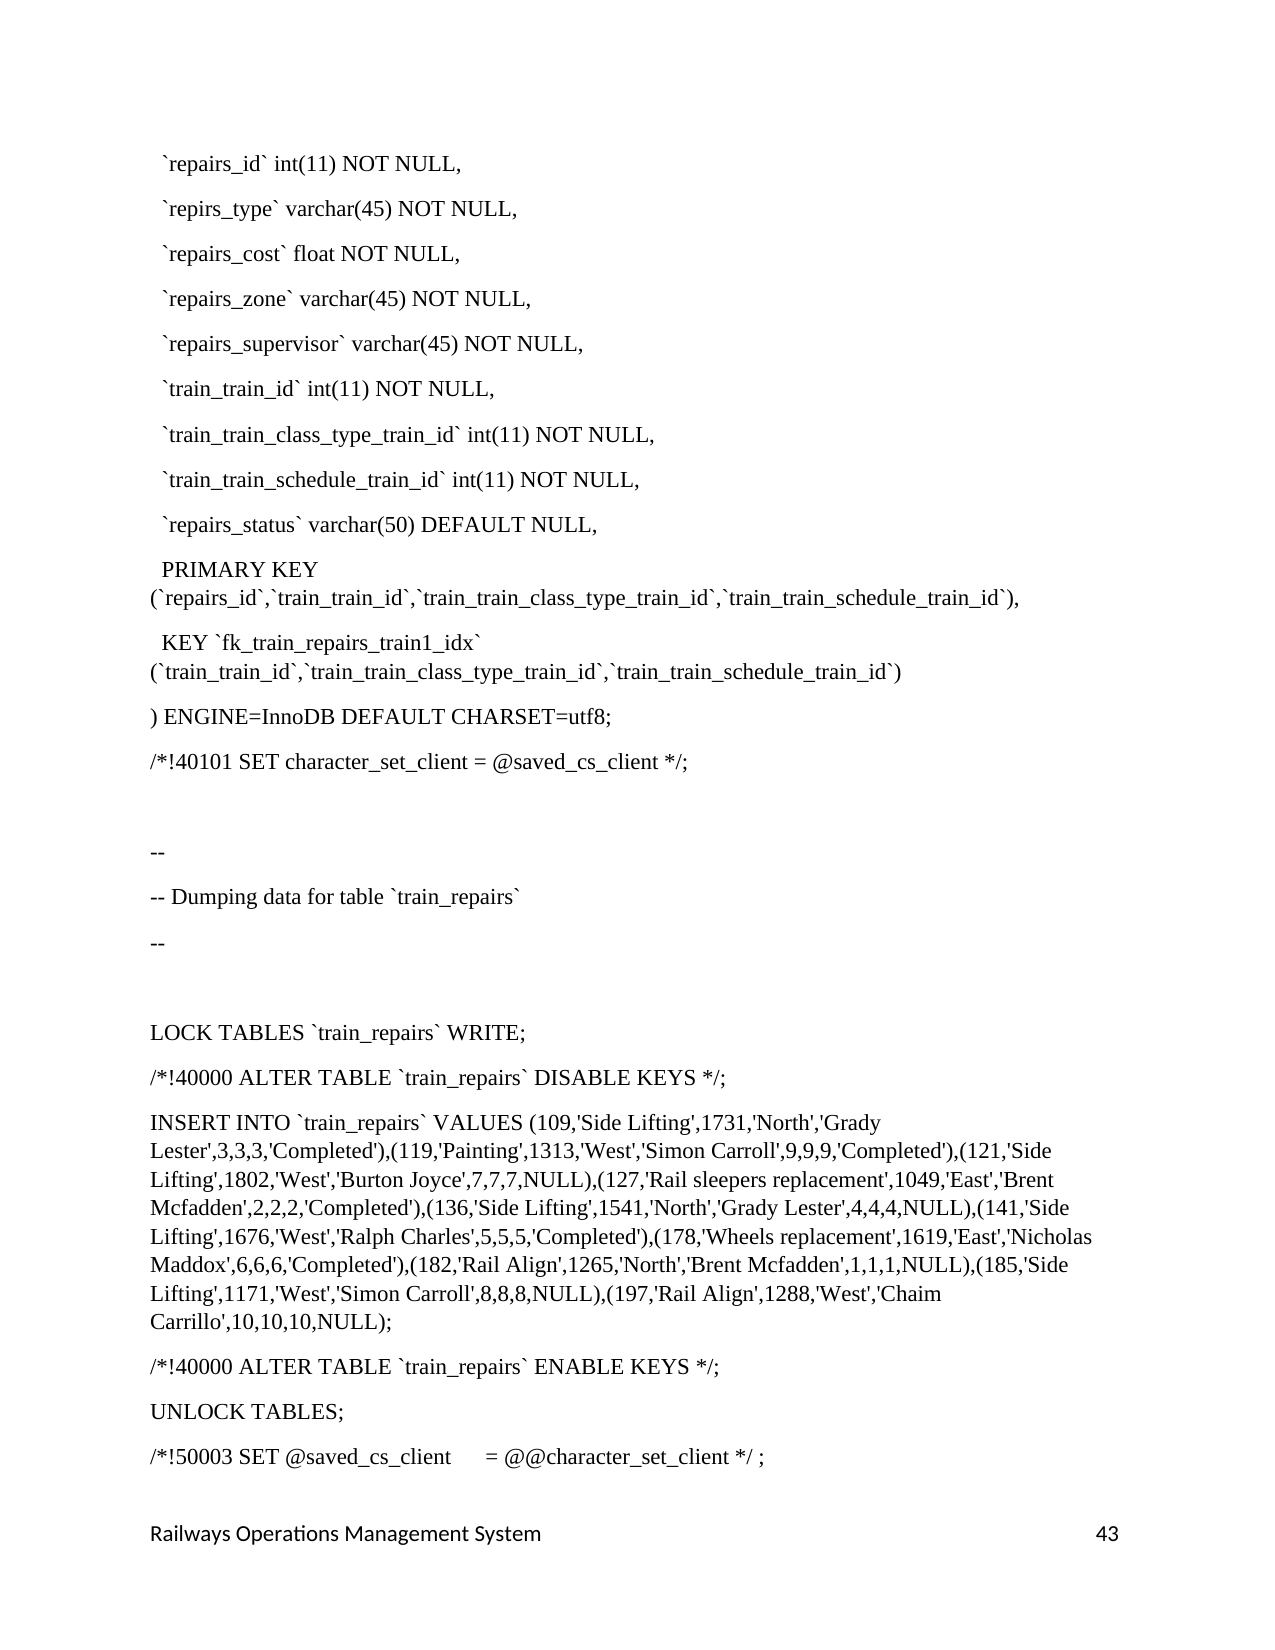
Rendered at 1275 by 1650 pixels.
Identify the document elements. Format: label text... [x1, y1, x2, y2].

text `repairs_cost` float NOT NULL, [150, 240, 1125, 267]
text `train_train_class_type_train_id` int(11) NOT NULL, [150, 421, 1125, 447]
text -- [150, 928, 1125, 955]
text `repairs_id` int(11) NOT NULL, [150, 150, 1125, 176]
text -- Dumping data for table `train_repairs` [150, 883, 1125, 910]
text `train_train_schedule_train_id` int(11) NOT NULL, [150, 466, 1125, 492]
text KEY `fk_train_repairs_train1_idx` (`train_train_id`,`train_train_class_type_train_id`,`train_train_schedule_train_id`) [150, 629, 1125, 684]
text /*!50003 SET @saved_cs_client = @@character_set_client */ ; [150, 1443, 1125, 1470]
text /*!40000 ALTER TABLE `train_repairs` DISABLE KEYS */; [150, 1064, 1125, 1090]
text `repairs_supervisor` varchar(45) NOT NULL, [150, 330, 1125, 357]
text PRIMARY KEY (`repairs_id`,`train_train_id`,`train_train_class_type_train_id`,`train_train_schedule_train_id`), [150, 556, 1125, 611]
text `repirs_type` varchar(45) NOT NULL, [150, 195, 1125, 221]
text `repairs_status` varchar(50) DEFAULT NULL, [150, 511, 1125, 537]
text ) ENGINE=InnoDB DEFAULT CHARSET=utf8; [150, 703, 1125, 729]
text LOCK TABLES `train_repairs` WRITE; [150, 1019, 1125, 1045]
text `train_train_id` int(11) NOT NULL, [150, 376, 1125, 402]
text -- [150, 838, 1125, 865]
text INSERT INTO `train_repairs` VALUES (109,'Side Lifting',1731,'North','Grady Lester',3,3,3,'Completed'),(119,'Painting',1313,'West','Simon Carroll',9,9,9,'Completed'),(121,'Side Lifting',1802,'West','Burton Joyce',7,7,7,NULL),(127,'Rail sleepers replacement',1049,'East','Brent Mcfadden',2,2,2,'Completed'),(136,'Side Lifting',1541,'North','Grady Lester',4,4,4,NULL),(141,'Side Lifting',1676,'West','Ralph Charles',5,5,5,'Completed'),(178,'Wheels replacement',1619,'East','Nicholas Maddox',6,6,6,'Completed'),(182,'Rail Align',1265,'North','Brent Mcfadden',1,1,1,NULL),(185,'Side Lifting',1171,'West','Simon Carroll',8,8,8,NULL),(197,'Rail Align',1288,'West','Chaim Carrillo',10,10,10,NULL); [150, 1109, 1125, 1334]
text UNLOCK TABLES; [150, 1398, 1125, 1424]
text /*!40000 ALTER TABLE `train_repairs` ENABLE KEYS */; [150, 1353, 1125, 1379]
text /*!40101 SET character_set_client = @saved_cs_client */; [150, 748, 1125, 774]
text `repairs_zone` varchar(45) NOT NULL, [150, 285, 1125, 312]
